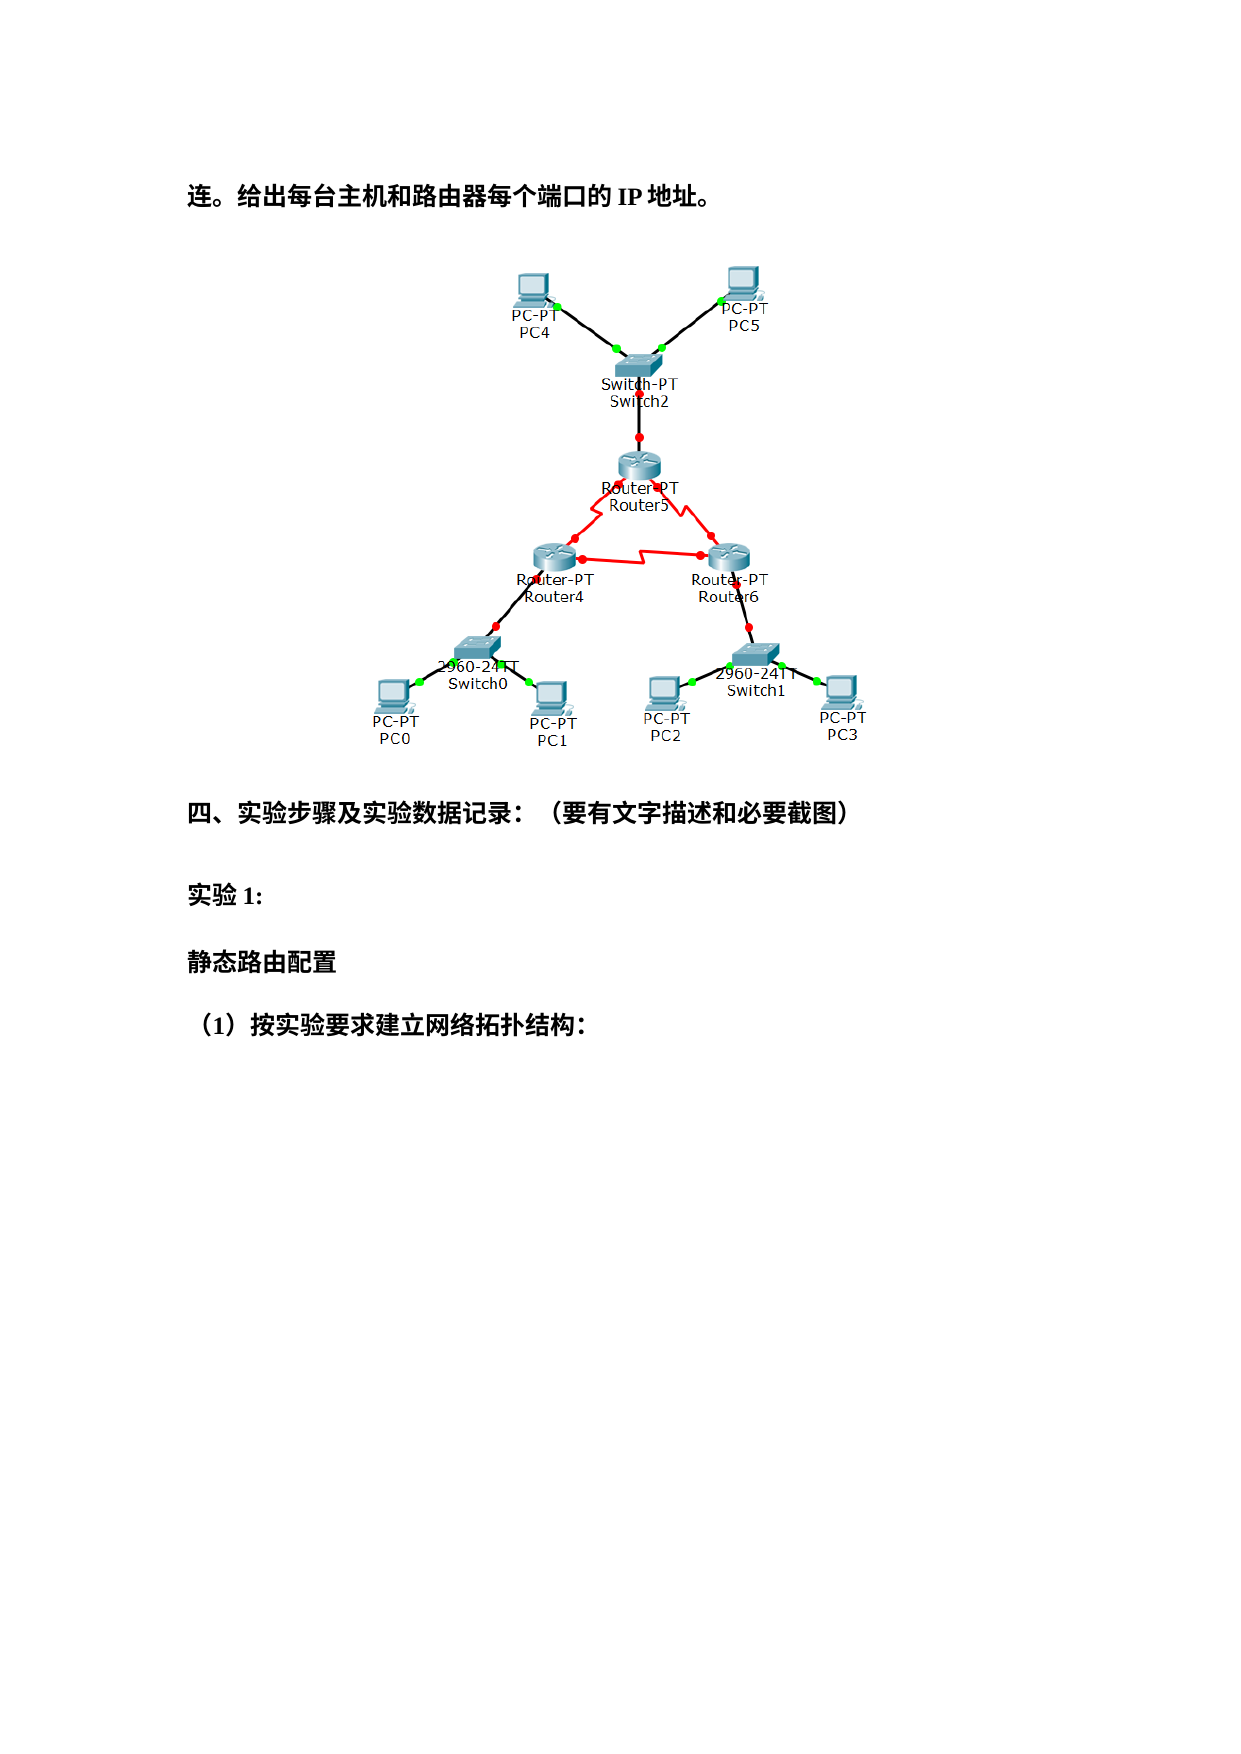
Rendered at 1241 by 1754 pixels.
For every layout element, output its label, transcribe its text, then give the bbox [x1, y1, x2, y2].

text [187, 162, 1053, 227]
list 按实验要求建立网络拓扑结构： [187, 993, 1053, 1058]
text 静态路由配置 [187, 928, 1053, 993]
text 四、实验步骤及实验数据记录：（要有文字描述和必要截图） [187, 779, 1053, 844]
text 实验1: [187, 863, 1053, 928]
picture [359, 259, 881, 754]
